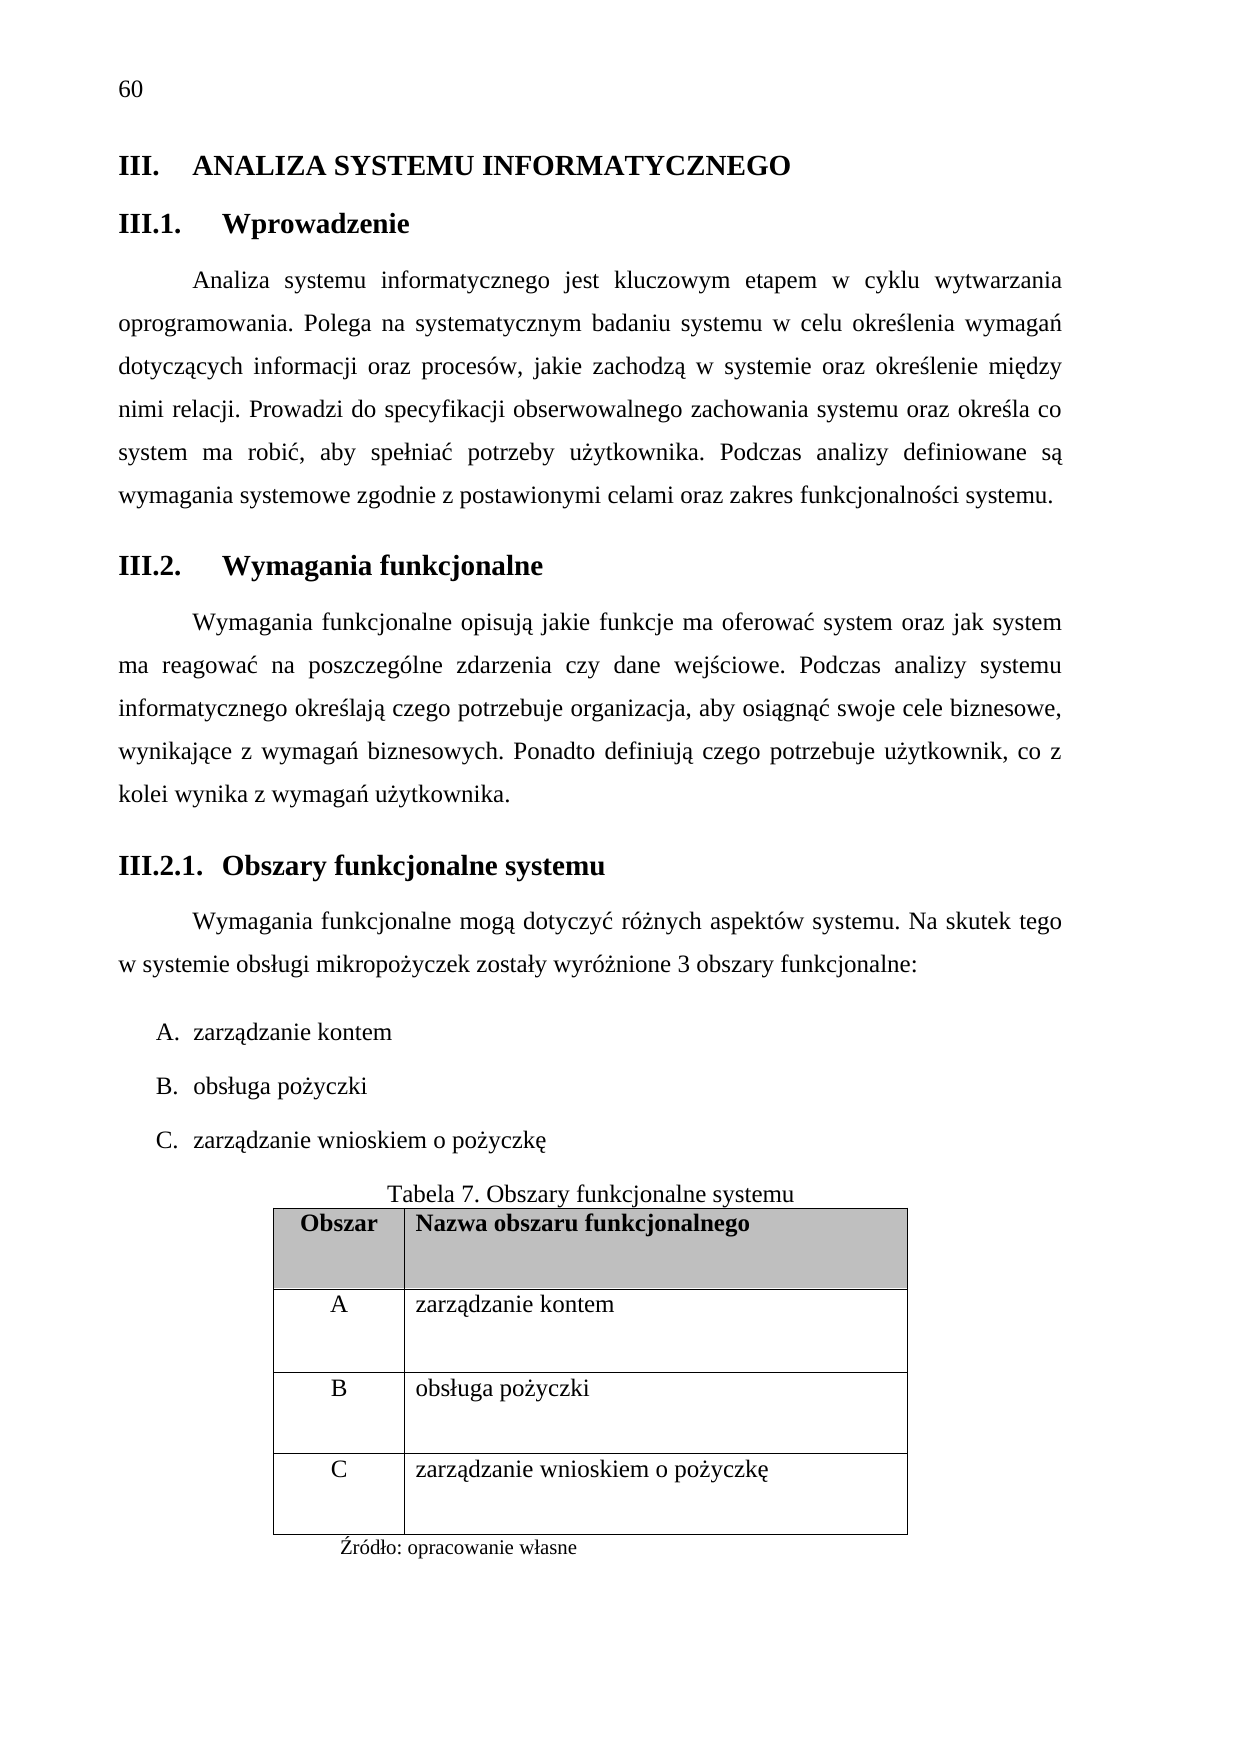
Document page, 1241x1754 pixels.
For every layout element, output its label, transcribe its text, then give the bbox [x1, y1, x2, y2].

table_header Nazwa obszaru funkcjonalnego [405, 1209, 907, 1288]
subtitle obsługa pożyczki [156, 1071, 1063, 1100]
subtitle Wprowadzenie [118, 206, 1063, 240]
subtitle zarządzanie wnioskiem o pożyczkę [156, 1125, 1063, 1154]
table_cell zarządzanie kontem [405, 1290, 907, 1372]
subtitle Wymagania funkcjonalne [118, 548, 1063, 582]
table_cell C [274, 1454, 404, 1534]
table_cell A [274, 1290, 404, 1372]
text Wymagania funkcjonalne mogą dotyczyć różnych aspektów systemu. Na skutek tego w systemie obsługi mikropożyczek zostały wyróżnione 3 obszary funkcjonalne: [118, 906, 1063, 978]
text Analiza systemu informatycznego jest kluczowym etapem w cyklu wytwarzania oprogramowania. Polega na systematycznym badaniu systemu w celu określenia wymagań dotyczących informacji oraz procesów, jakie zachodzą w systemie oraz określenie między nimi relacji. Prowadzi do specyfikacji obserwowalnego zachowania systemu oraz określa co system ma robić, aby spełniać potrzeby użytkownika. Podczas analizy definiowane są wymagania systemowe zgodnie z postawionymi celami oraz zakres funkcjonalności systemu. [118, 265, 1063, 509]
table_header Obszar [274, 1209, 404, 1288]
table_cell obsługa pożyczki [405, 1373, 907, 1453]
subtitle ANALIZA SYSTEMU INFORMATYCZNEGO [118, 148, 1063, 181]
subtitle zarządzanie kontem [156, 1017, 1063, 1046]
text Źródło: opracowanie własne [340, 1535, 1063, 1559]
table_cell B [274, 1373, 404, 1453]
text Tabela 7. Obszary funkcjonalne systemu [118, 1179, 1063, 1207]
text Wymagania funkcjonalne opisują jakie funkcje ma oferować system oraz jak system ma reagować na poszczególne zdarzenia czy dane wejściowe. Podczas analizy systemu informatycznego określają czego potrzebuje organizacja, aby osiągnąć swoje cele biznesowe, wynikające z wymagań biznesowych. Ponadto definiują czego potrzebuje użytkownik, co z kolei wynika z wymagań użytkownika. [118, 607, 1063, 808]
table_cell zarządzanie wnioskiem o pożyczkę [405, 1454, 907, 1534]
subtitle Obszary funkcjonalne systemu [118, 848, 1063, 881]
